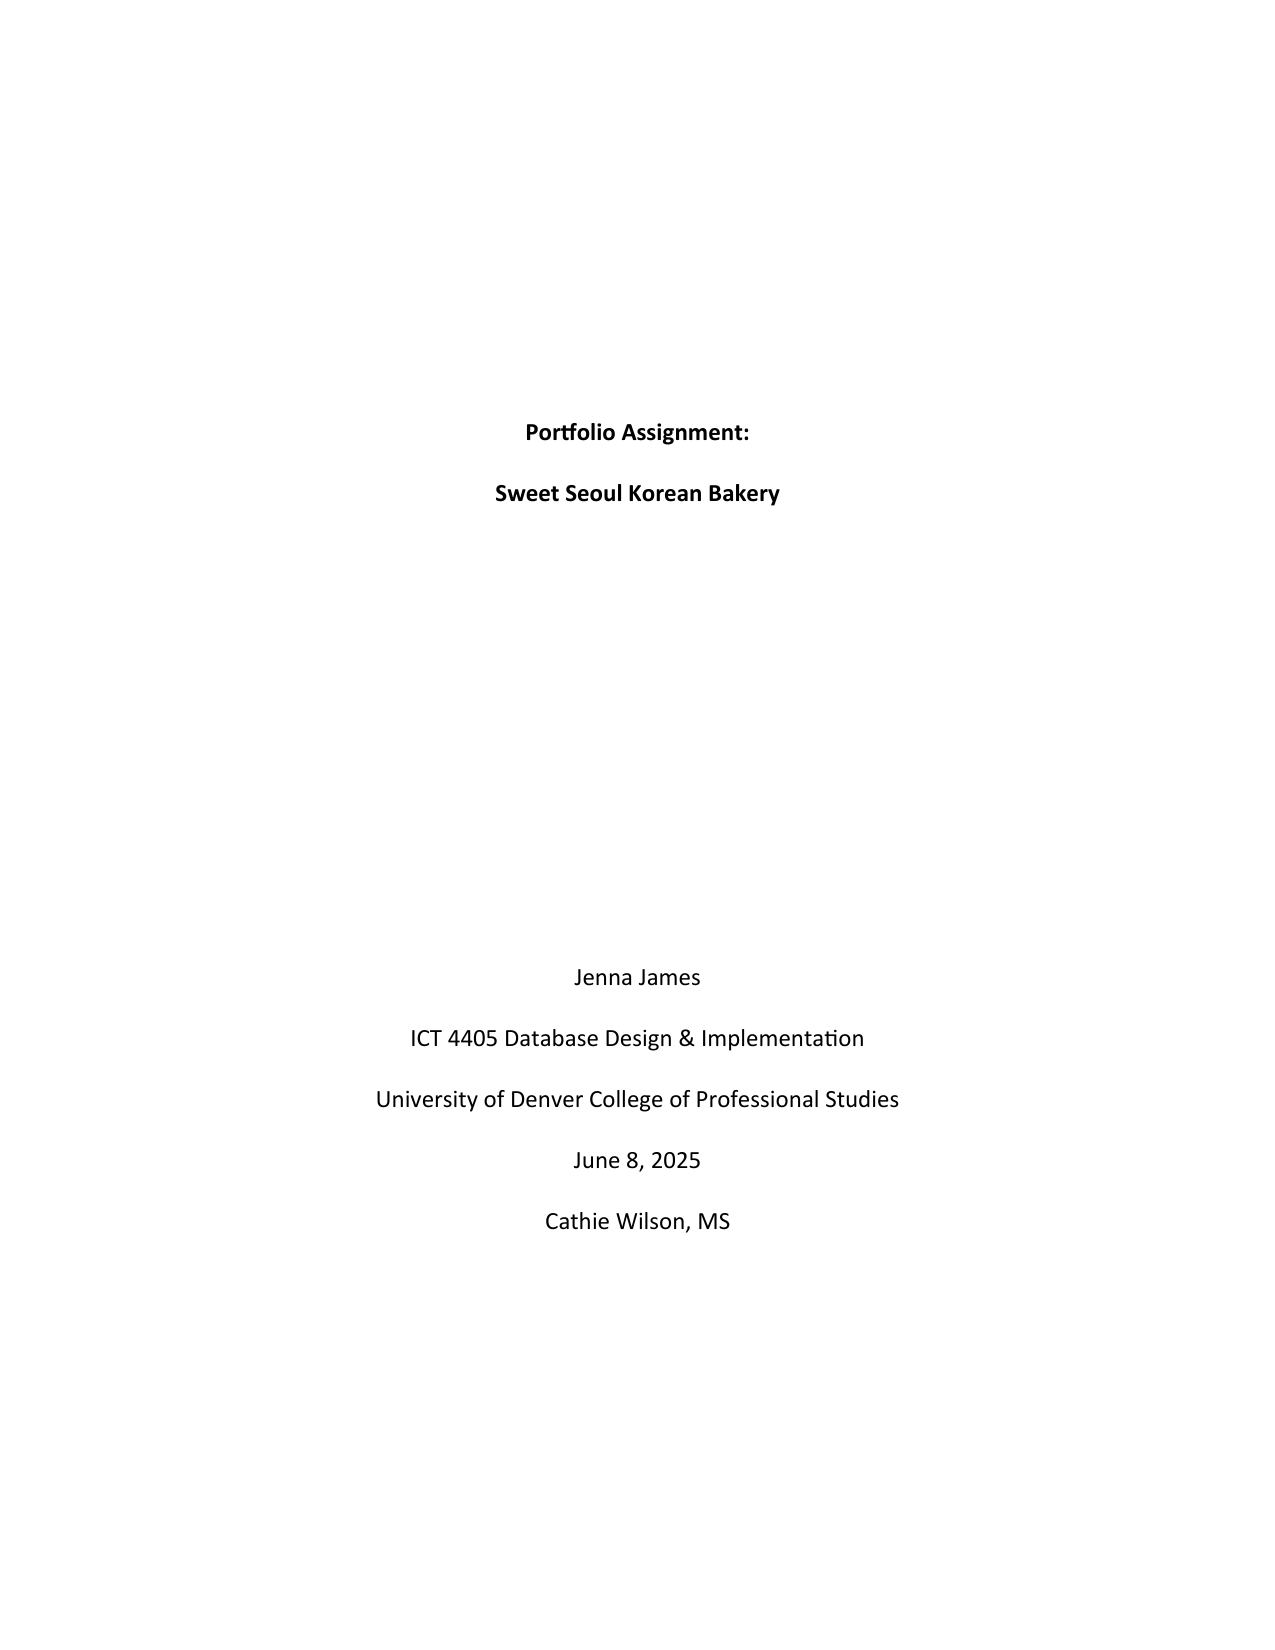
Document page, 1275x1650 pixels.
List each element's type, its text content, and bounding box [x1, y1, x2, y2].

text Jenna James ICT 4405 Database Design & Implementation University of Denver College of Professional Studies June 8, 2025 Cathie Wilson, MS [150, 961, 1125, 1236]
title Portfolio Assignment: Sweet Seoul Korean Bakery [150, 416, 1125, 508]
